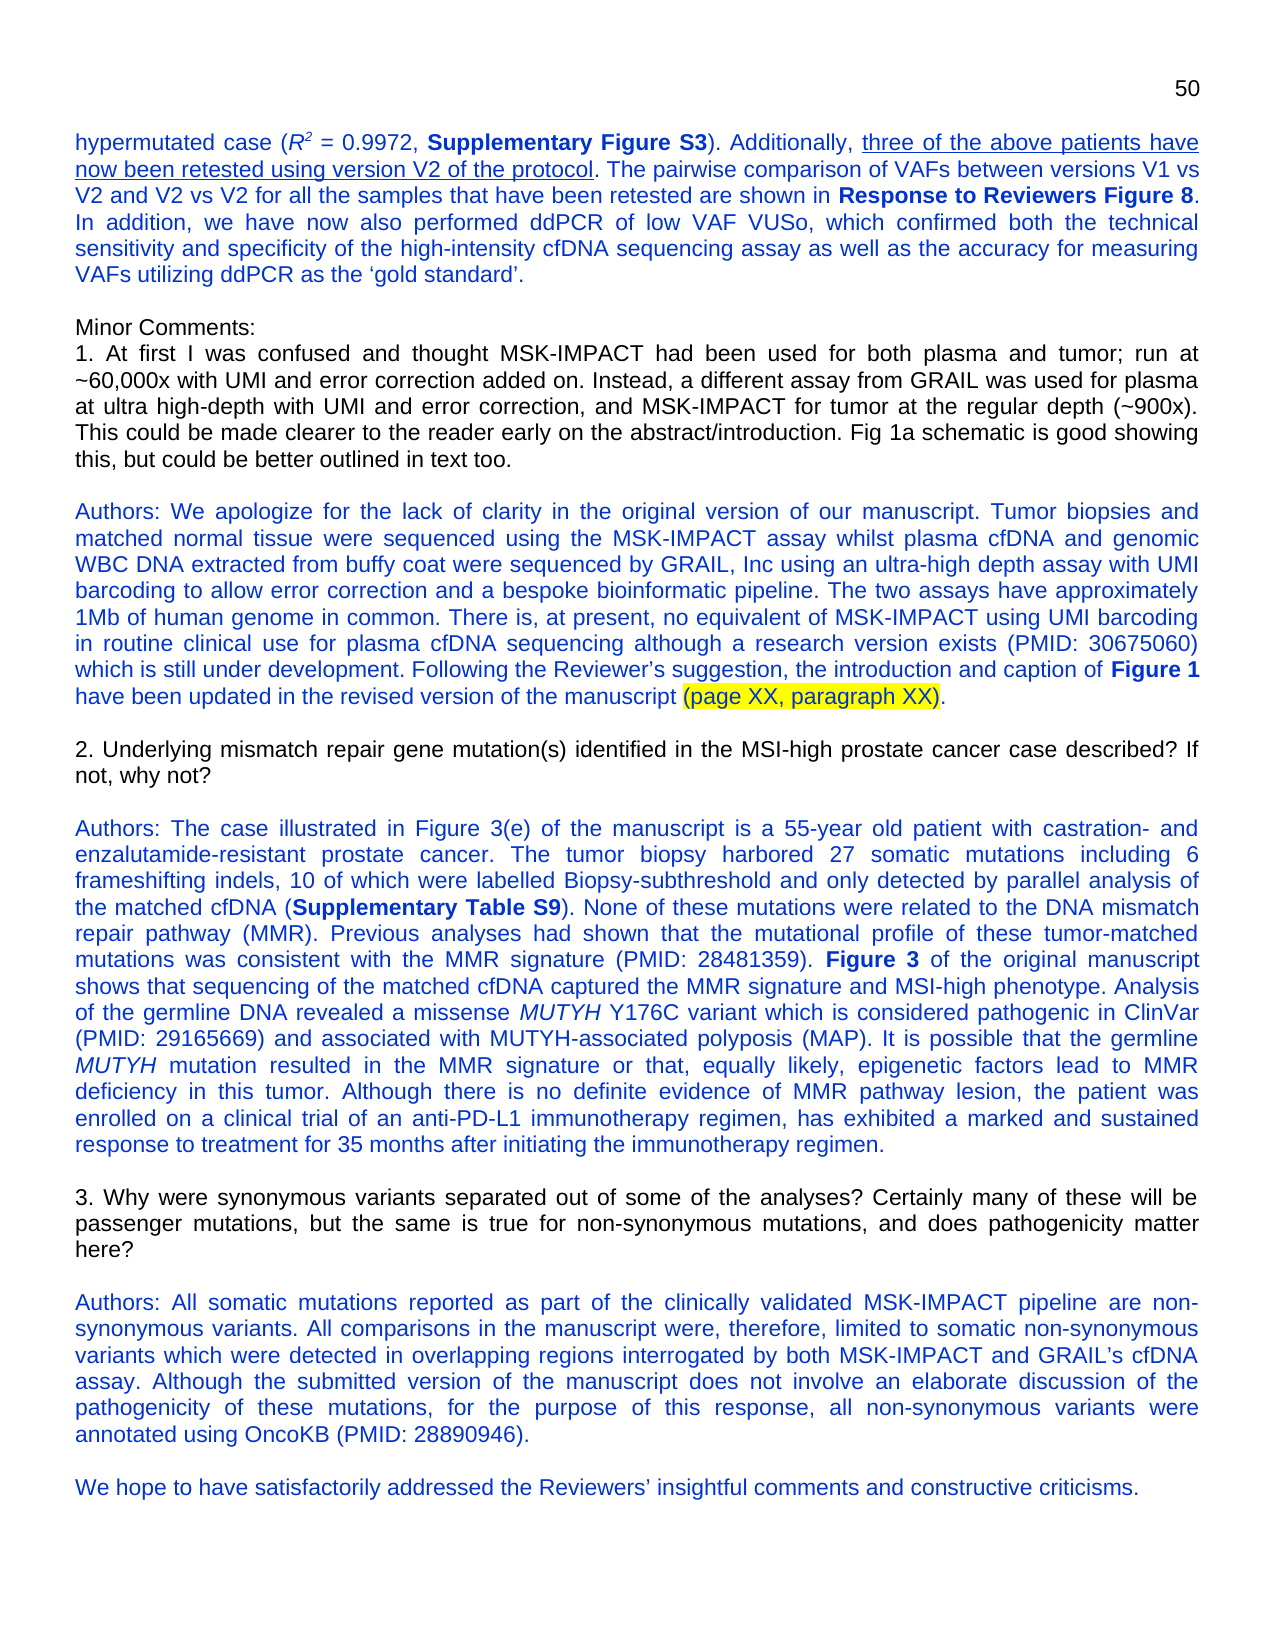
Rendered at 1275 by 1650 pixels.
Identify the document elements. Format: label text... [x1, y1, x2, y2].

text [75, 129, 1200, 287]
text 2. Underlying mismatch repair gene mutation(s) identified in the MSI-high prostate cancer case described? If not, why not? [75, 736, 1200, 788]
text 3. Why were synonymous variants separated out of some of the analyses? Certainly many of these will be passenger mutations, but the same is true for non-synonymous mutations, and does pathogenicity matter here? [75, 1183, 1200, 1263]
text Authors: We apologize for the lack of clarity in the original version of our manuscript. Tumor biopsies and matched normal tissue were sequenced using the MSK-IMPACT assay whilst plasma cfDNA and genomic WBC DNA extracted from buffy coat were sequenced by GRAIL, Inc using an ultra-high depth assay with UMI barcoding to allow error correction and a bespoke bioinformatic pipeline. The two assays have approximately 1Mb of human genome in common. There is, at present, no equivalent of MSK-IMPACT using UMI barcoding in routine clinical use for plasma cfDNA sequencing although a research version exists (PMID: 30675060) which is still under development. Following the Reviewer’s suggestion, the introduction and caption of Figure 1 have been updated in the revised version of the manuscript (page XX, paragraph XX). [75, 498, 1200, 709]
text Minor Comments: [75, 314, 1200, 340]
text 1. At first I was confused and thought MSK-IMPACT had been used for both plasma and tumor; run at ~60,000x with UMI and error correction added on. Instead, a different assay from GRAIL was used for plasma at ultra high-depth with UMI and error correction, and MSK-IMPACT for tumor at the regular depth (~900x). This could be made clearer to the reader early on the abstract/introduction. Fig 1a schematic is good showing this, but could be better outlined in text too. [75, 340, 1200, 472]
text We hope to have satisfactorily addressed the Reviewers’ insightful comments and constructive criticisms. [75, 1473, 1200, 1500]
text Authors: All somatic mutations reported as part of the clinically validated MSK-IMPACT pipeline are non-synonymous variants. All comparisons in the manuscript were, therefore, limited to somatic non-synonymous variants which were detected in overlapping regions interrogated by both MSK-IMPACT and GRAIL’s cfDNA assay. Although the submitted version of the manuscript does not involve an elaborate discussion of the pathogenicity of these mutations, for the purpose of this response, all non-synonymous variants were annotated using OncoKB (PMID: 28890946). [75, 1289, 1200, 1447]
text Authors: The case illustrated in Figure 3(e) of the manuscript is a 55-year old patient with castration- and enzalutamide-resistant prostate cancer. The tumor biopsy harbored 27 somatic mutations including 6 frameshifting indels, 10 of which were labelled Biopsy-subthreshold and only detected by parallel analysis of the matched cfDNA (Supplementary Table S9). None of these mutations were related to the DNA mismatch repair pathway (MMR). Previous analyses had shown that the mutational profile of these tumor-matched mutations was consistent with the MMR signature (PMID: 28481359). Figure 3 of the original manuscript shows that sequencing of the matched cfDNA captured the MMR signature and MSI-high phenotype. Analysis of the germline DNA revealed a missense MUTYH Y176C variant which is considered pathogenic in ClinVar (PMID: 29165669) and associated with MUTYH-associated polyposis (MAP). It is possible that the germline MUTYH mutation resulted in the MMR signature or that, equally likely, epigenetic factors lead to MMR deficiency in this tumor. Although there is no definite evidence of MMR pathway lesion, the patient was enrolled on a clinical trial of an anti-PD-L1 immunotherapy regimen, has exhibited a marked and sustained response to treatment for 35 months after initiating the immunotherapy regimen. [75, 814, 1200, 1157]
